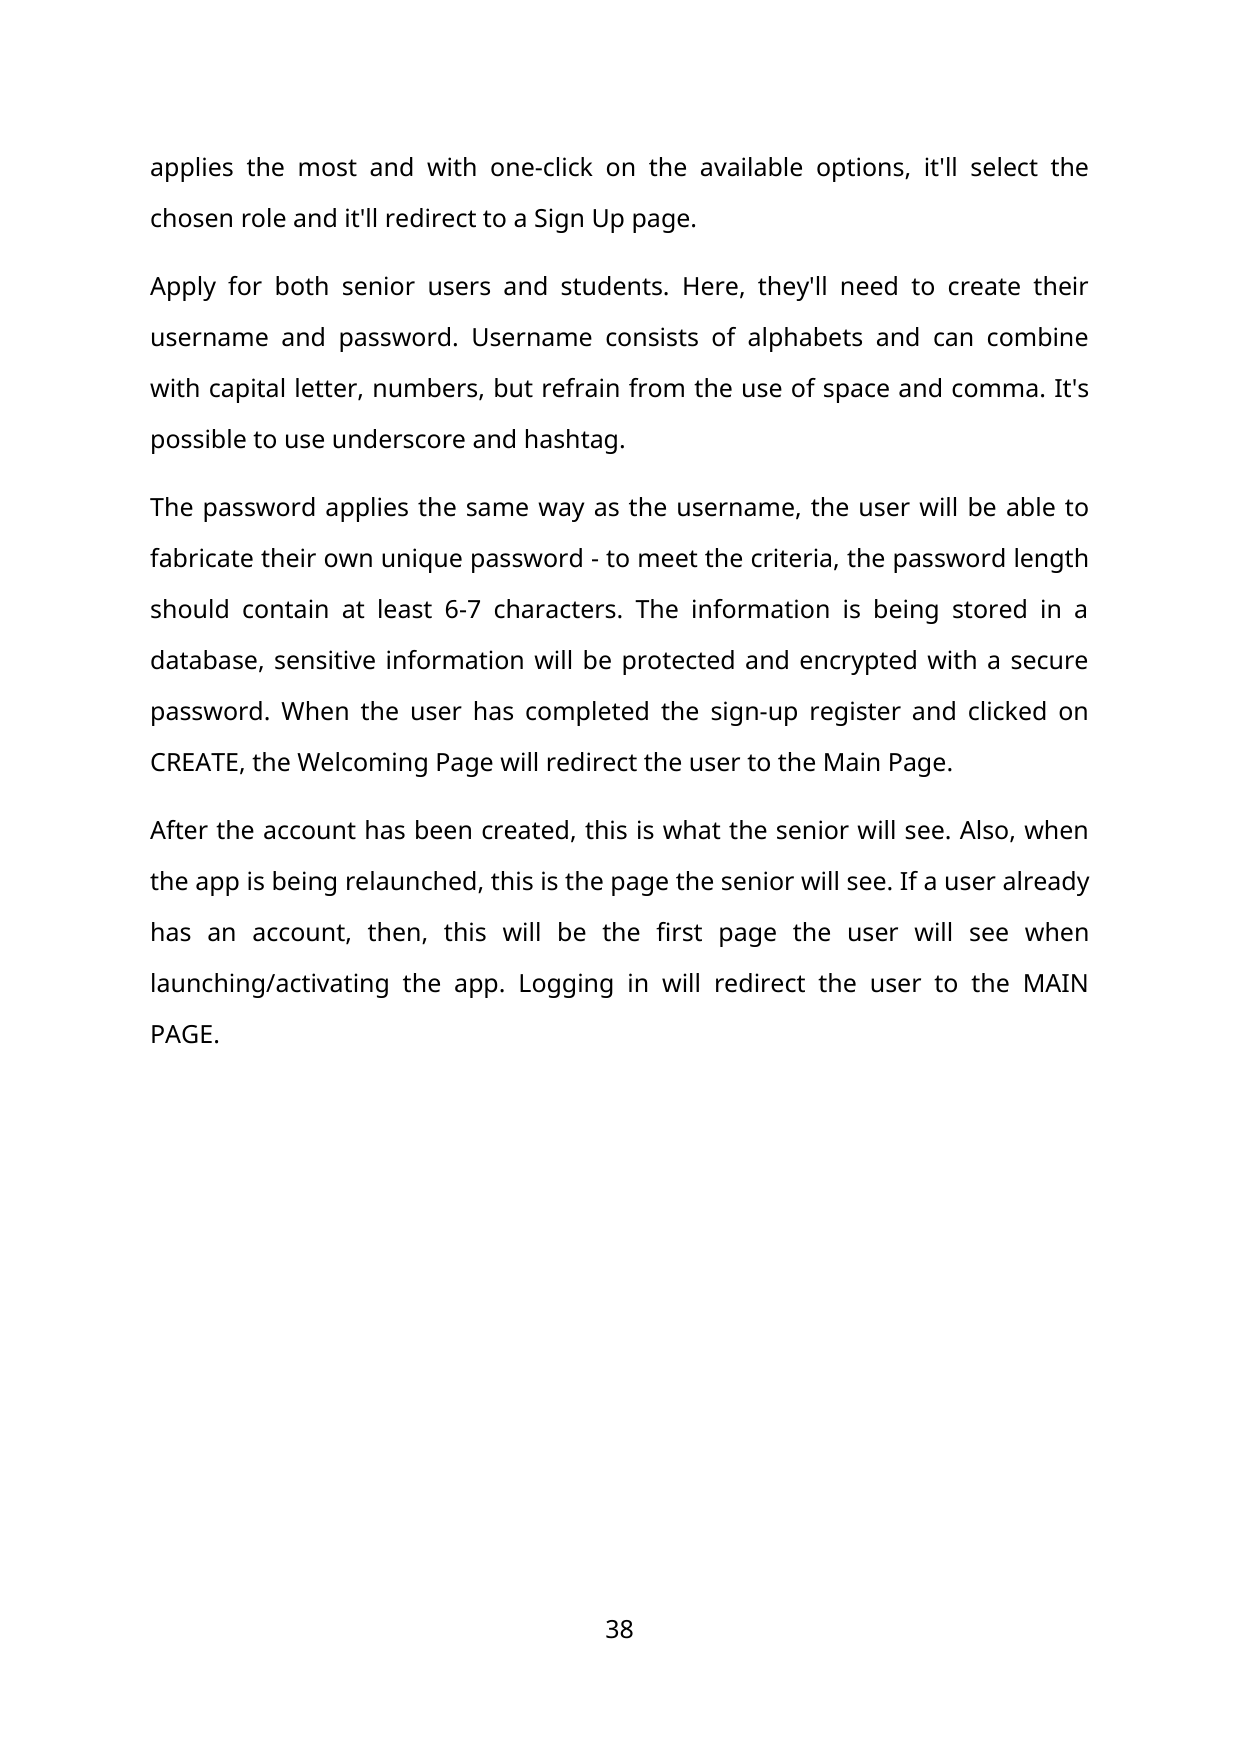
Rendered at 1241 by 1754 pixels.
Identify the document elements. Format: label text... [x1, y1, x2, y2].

text After the account has been created, this is what the senior will see. Also, when the app is being relaunched, this is the page the senior will see. If a user already has an account, then, this will be the first page the user will see when launching/activating the app. Logging in will redirect the user to the MAIN PAGE. [150, 812, 1090, 1051]
text The password applies the same way as the username, the user will be able to fabricate their own unique password - to meet the criteria, the password length should contain at least 6-7 characters. The information is being stored in a database, sensitive information will be protected and encrypted with a secure password. When the user has completed the sign-up register and clicked on CREATE, the Welcoming Page will redirect the user to the Main Page. [150, 489, 1090, 779]
text Apply for both senior users and students. Here, they'll need to create their username and password. Username consists of alphabets and can combine with capital letter, numbers, but refrain from the use of space and comma. It's possible to use underscore and hashtag. [150, 269, 1090, 456]
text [150, 150, 1090, 235]
